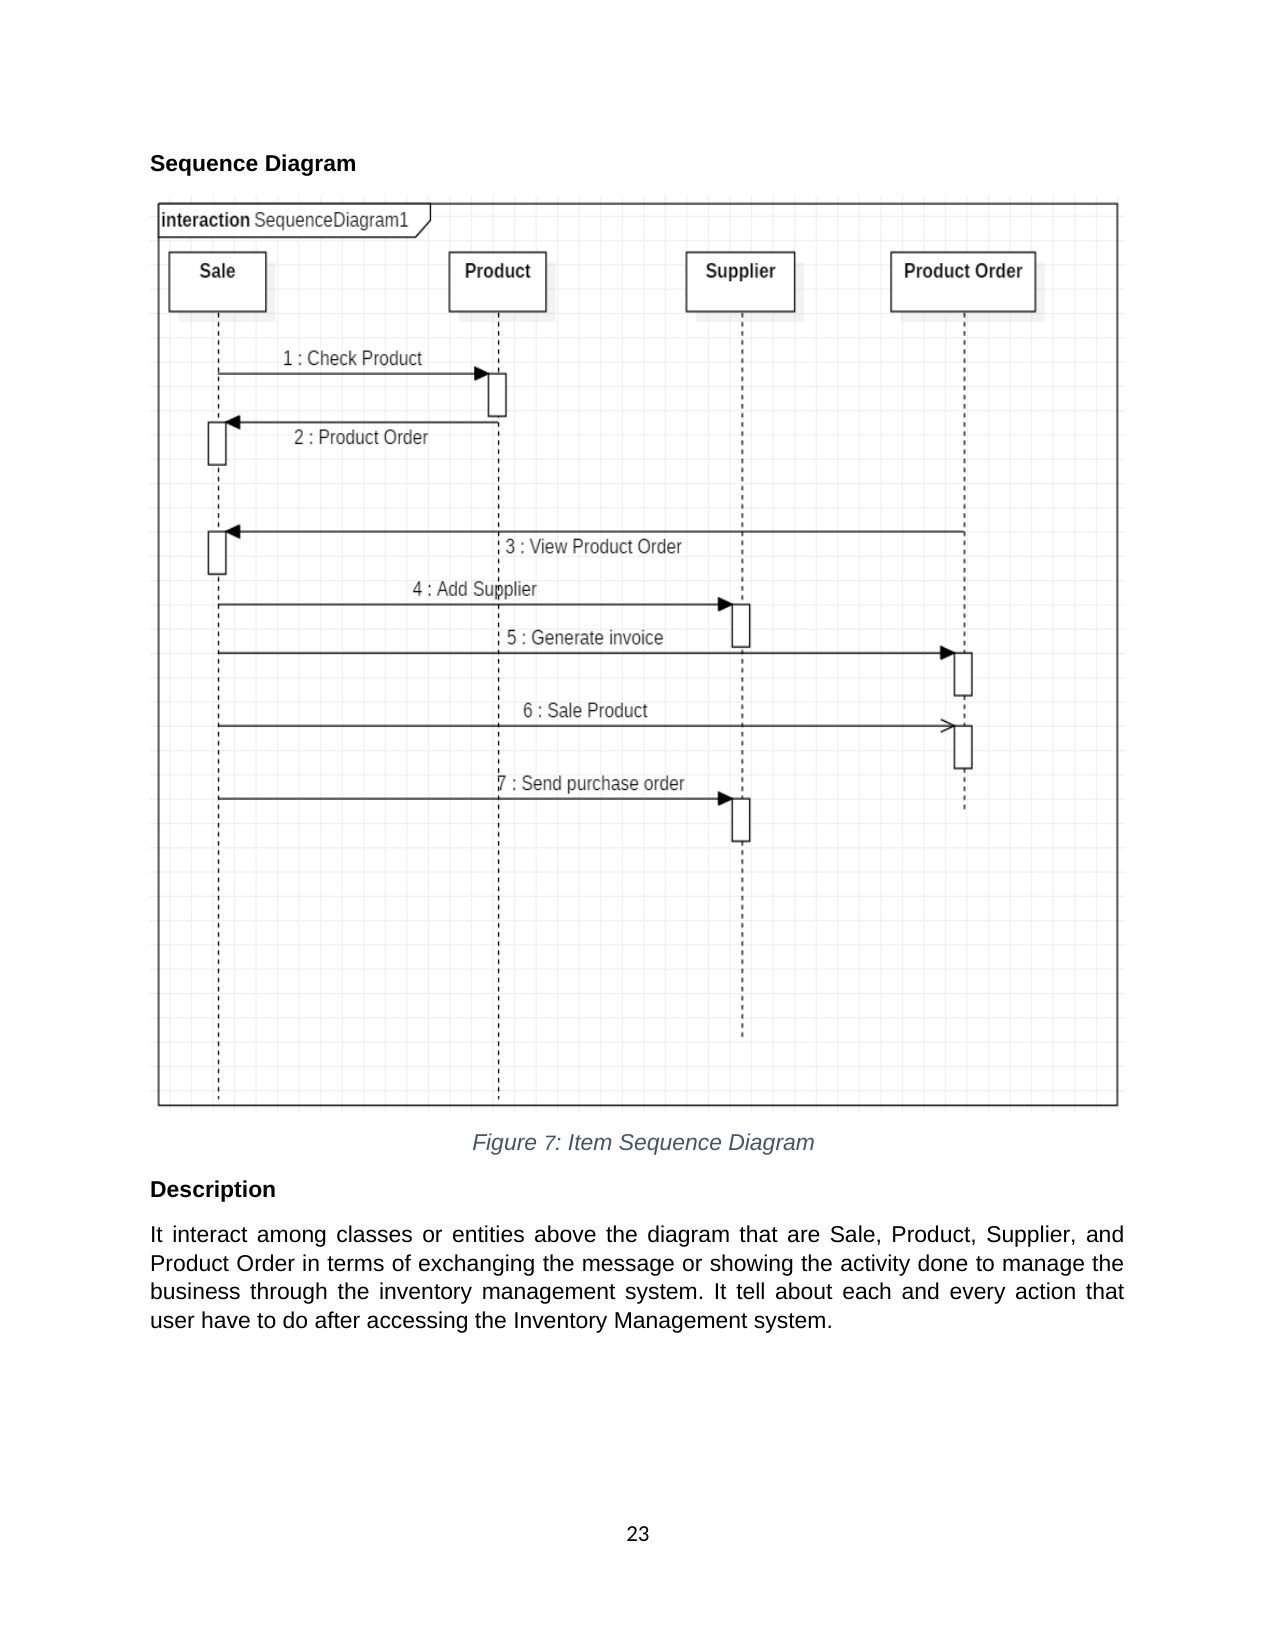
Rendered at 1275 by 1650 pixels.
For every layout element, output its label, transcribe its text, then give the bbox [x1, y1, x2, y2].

picture [150, 195, 1125, 1112]
text It interact among classes or entities above the diagram that are Sale, Product, Supplier, and Product Order in terms of exchanging the message or showing the activity done to manage the business through the inventory management system. It tell about each and every action that user have to do after accessing the Inventory Management system. [150, 1221, 1125, 1333]
text Description [150, 1155, 1125, 1202]
text Sequence Diagram [150, 150, 1125, 176]
